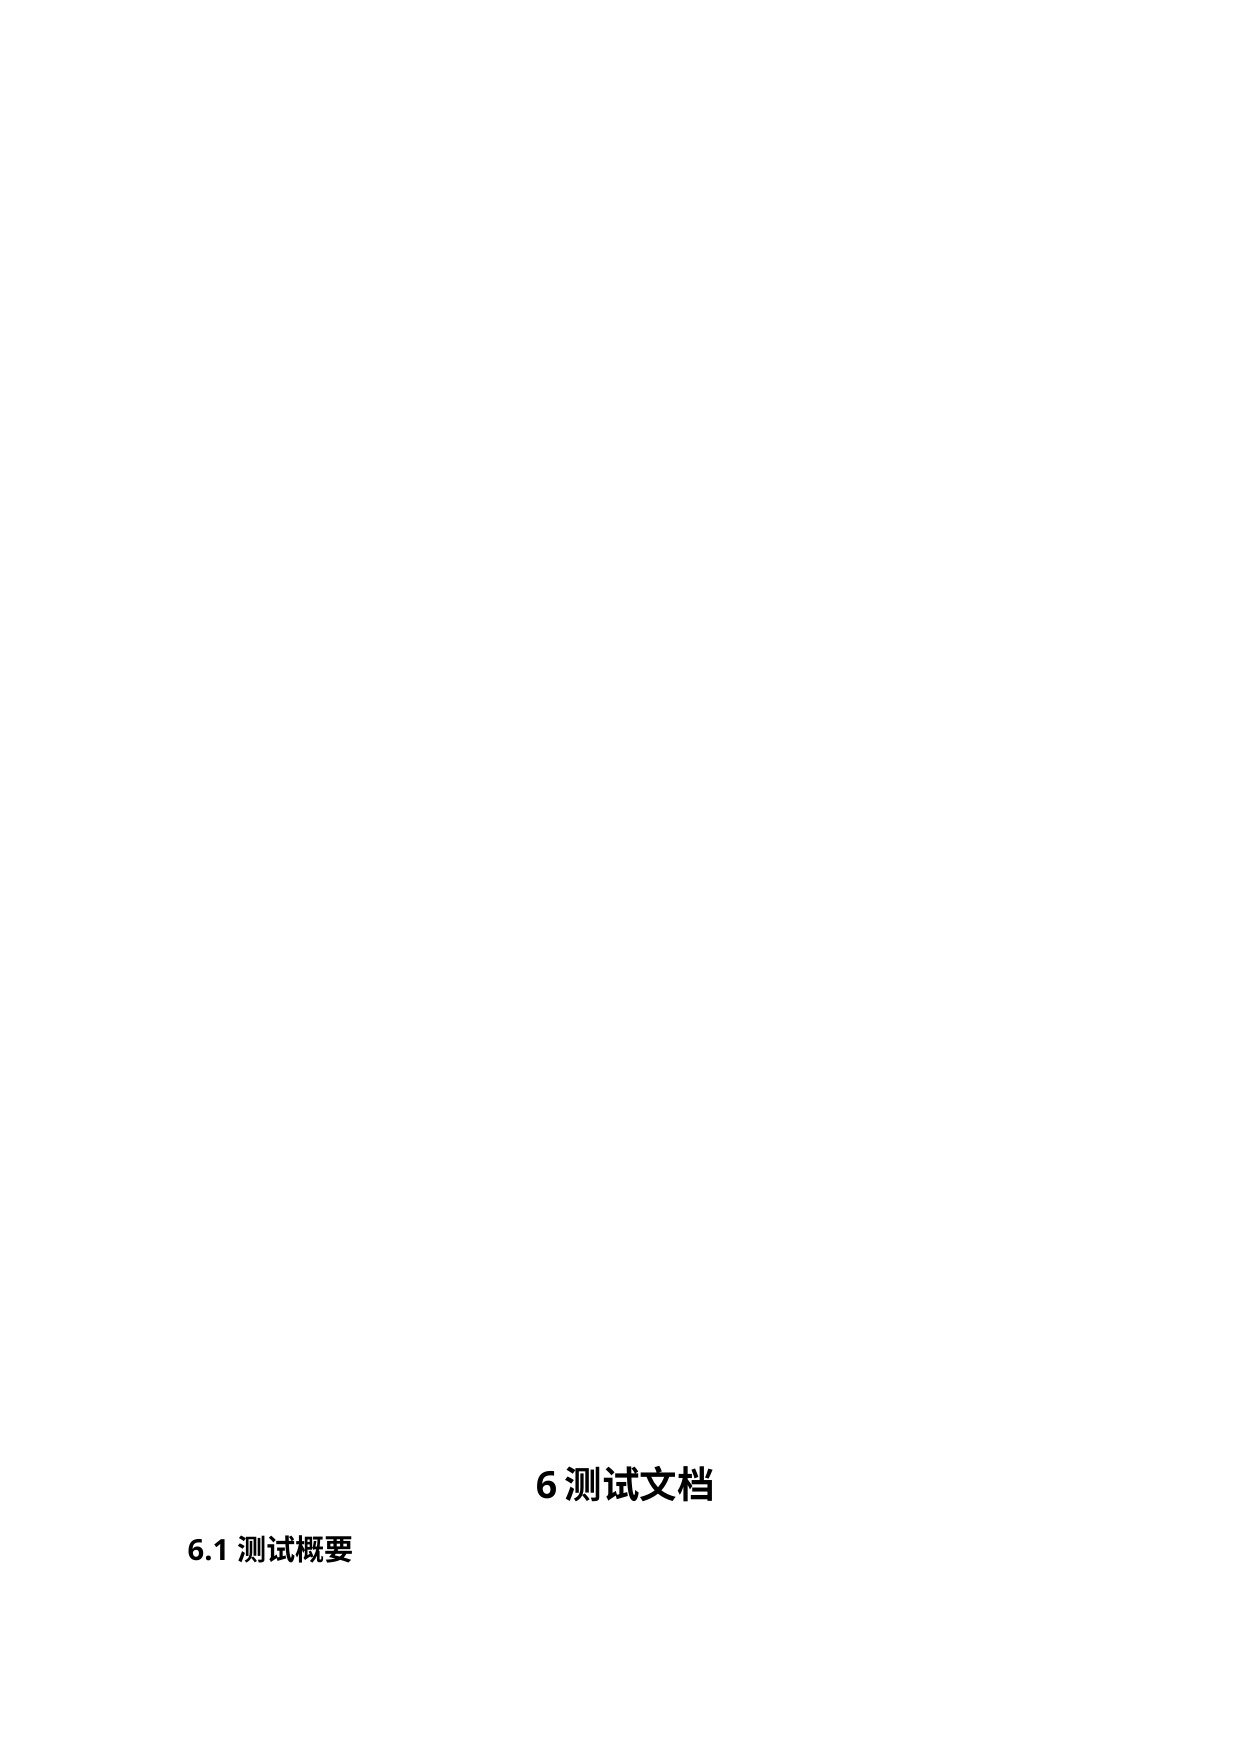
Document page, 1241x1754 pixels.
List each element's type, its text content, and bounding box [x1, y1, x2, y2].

text 6.1 测试概要 [187, 1515, 1053, 1580]
text 6测试文档 [187, 1450, 1053, 1515]
